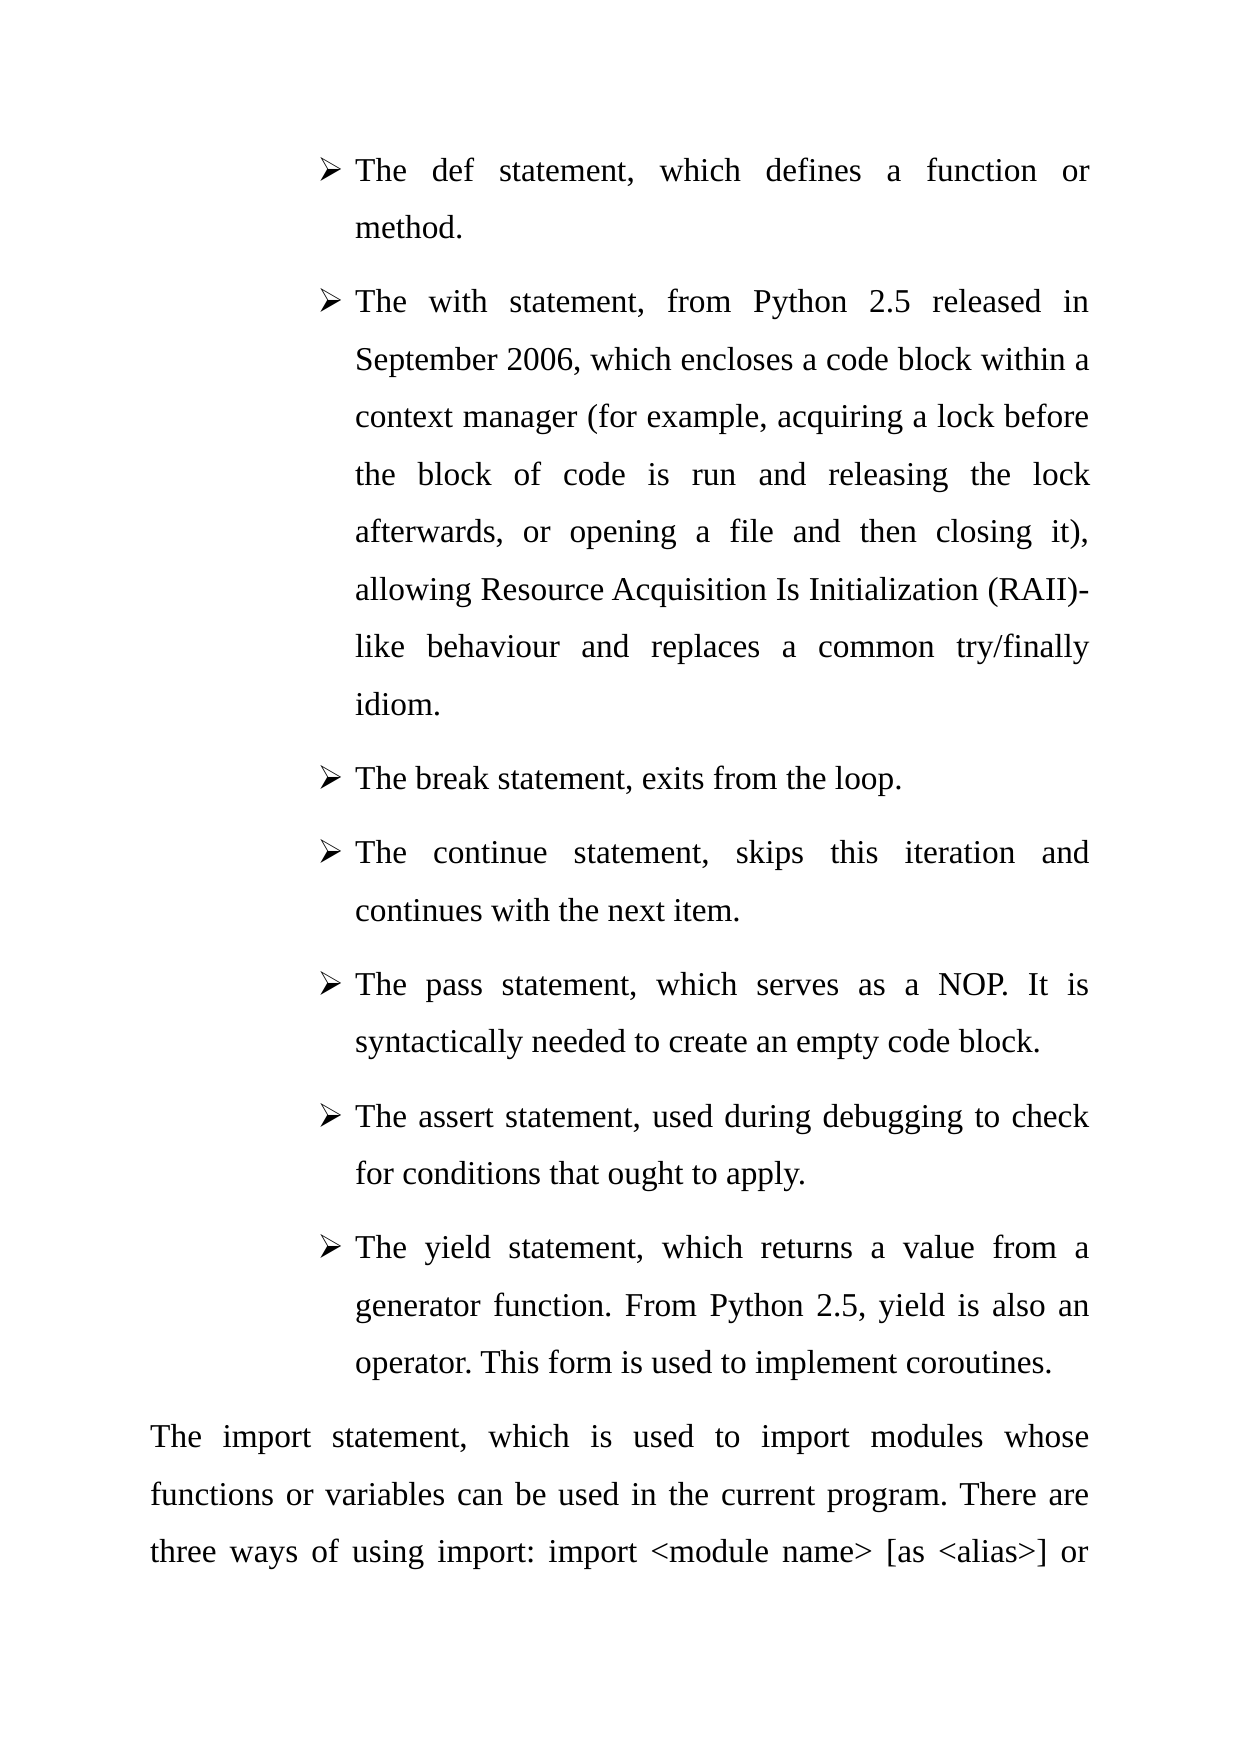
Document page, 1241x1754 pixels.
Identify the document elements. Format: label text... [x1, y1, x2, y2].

list The continue statement, skips this iteration and continues with the next item. [317, 832, 1090, 928]
list The break statement, exits from the loop. [317, 758, 1090, 797]
list The def statement, which defines a function or method. [317, 150, 1090, 246]
list The assert statement, used during debugging to check for conditions that ought to apply. [317, 1096, 1090, 1192]
list The with statement, from Python 2.5 released in September 2006, which encloses a code block within a context manager (for example, acquiring a lock before the block of code is run and releasing the lock afterwards, or opening a file and then closing it), allowing Resource Acquisition Is Initialization (RAII)-like behaviour and replaces a common try/finally idiom. [317, 282, 1090, 722]
list The yield statement, which returns a value from a generator function. From Python 2.5, yield is also an operator. This form is used to implement coroutines. [317, 1227, 1090, 1381]
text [150, 1417, 1090, 1570]
list The pass statement, which serves as a NOP. It is syntactically needed to create an empty code block. [317, 964, 1090, 1060]
